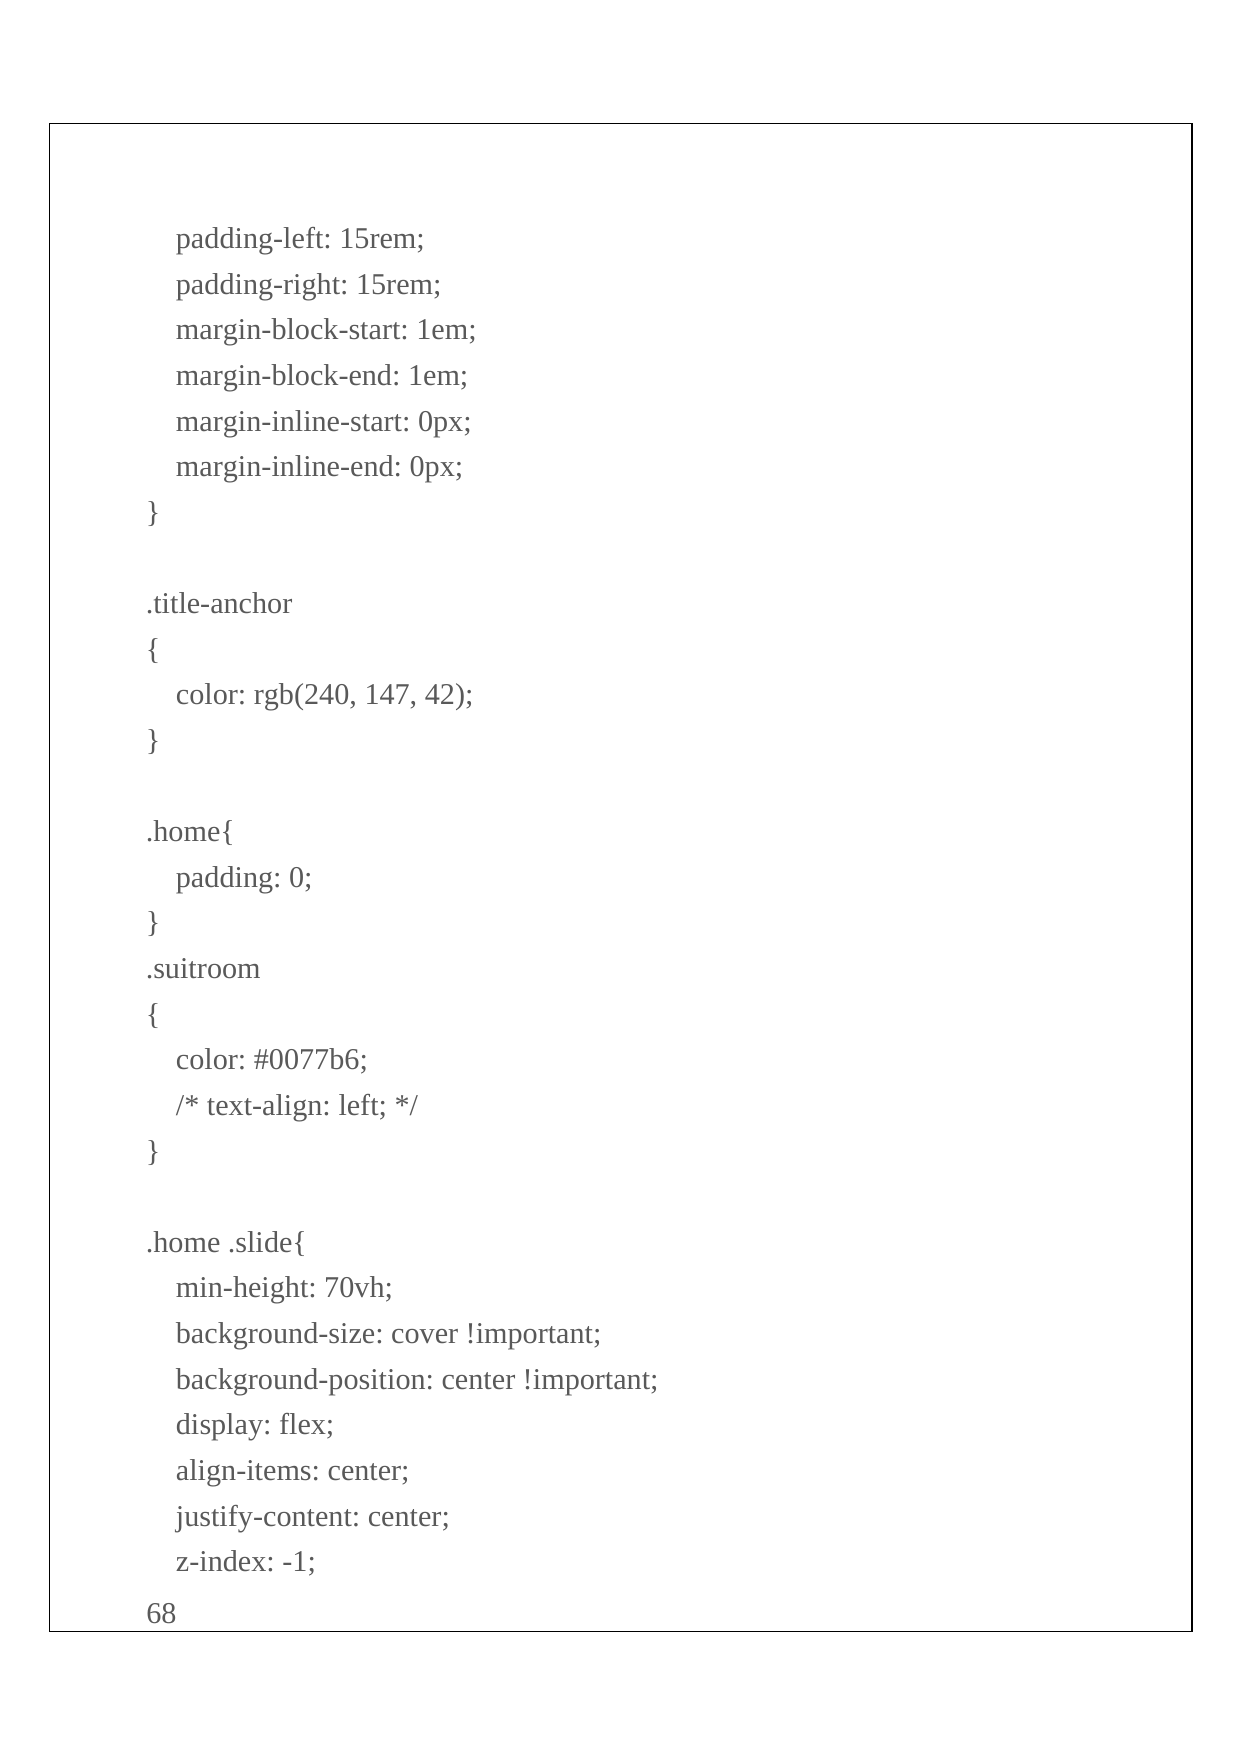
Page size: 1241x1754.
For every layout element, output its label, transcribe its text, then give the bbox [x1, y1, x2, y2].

text background-position: center !important; [146, 1361, 1067, 1396]
text margin-inline-start: 0px; [146, 403, 1067, 437]
text padding-left: 15rem; [146, 220, 1067, 255]
text background-size: cover !important; [146, 1315, 1067, 1350]
text align-items: center; [146, 1452, 1067, 1487]
text } [146, 722, 1067, 757]
text color: rgb(240, 147, 42); [146, 676, 1067, 711]
text .home{ [146, 813, 1067, 848]
text { [146, 631, 1067, 666]
text .title-anchor [146, 585, 1067, 620]
text z-index: -1; [146, 1543, 1067, 1578]
text } [146, 1133, 1067, 1167]
text padding-right: 15rem; [146, 266, 1067, 301]
text .home .slide{ [146, 1224, 1067, 1259]
text } [146, 494, 1067, 529]
text color: #0077b6; [146, 1041, 1067, 1076]
text margin-block-end: 1em; [146, 357, 1067, 392]
text margin-block-start: 1em; [146, 311, 1067, 346]
text .suitroom [146, 950, 1067, 985]
text display: flex; [146, 1406, 1067, 1441]
text /* text-align: left; */ [146, 1087, 1067, 1122]
text margin-inline-end: 0px; [146, 448, 1067, 483]
text min-height: 70vh; [146, 1269, 1067, 1304]
text { [146, 996, 1067, 1031]
text } [146, 904, 1067, 939]
text justify-content: center; [146, 1498, 1067, 1532]
text padding: 0; [146, 859, 1067, 894]
